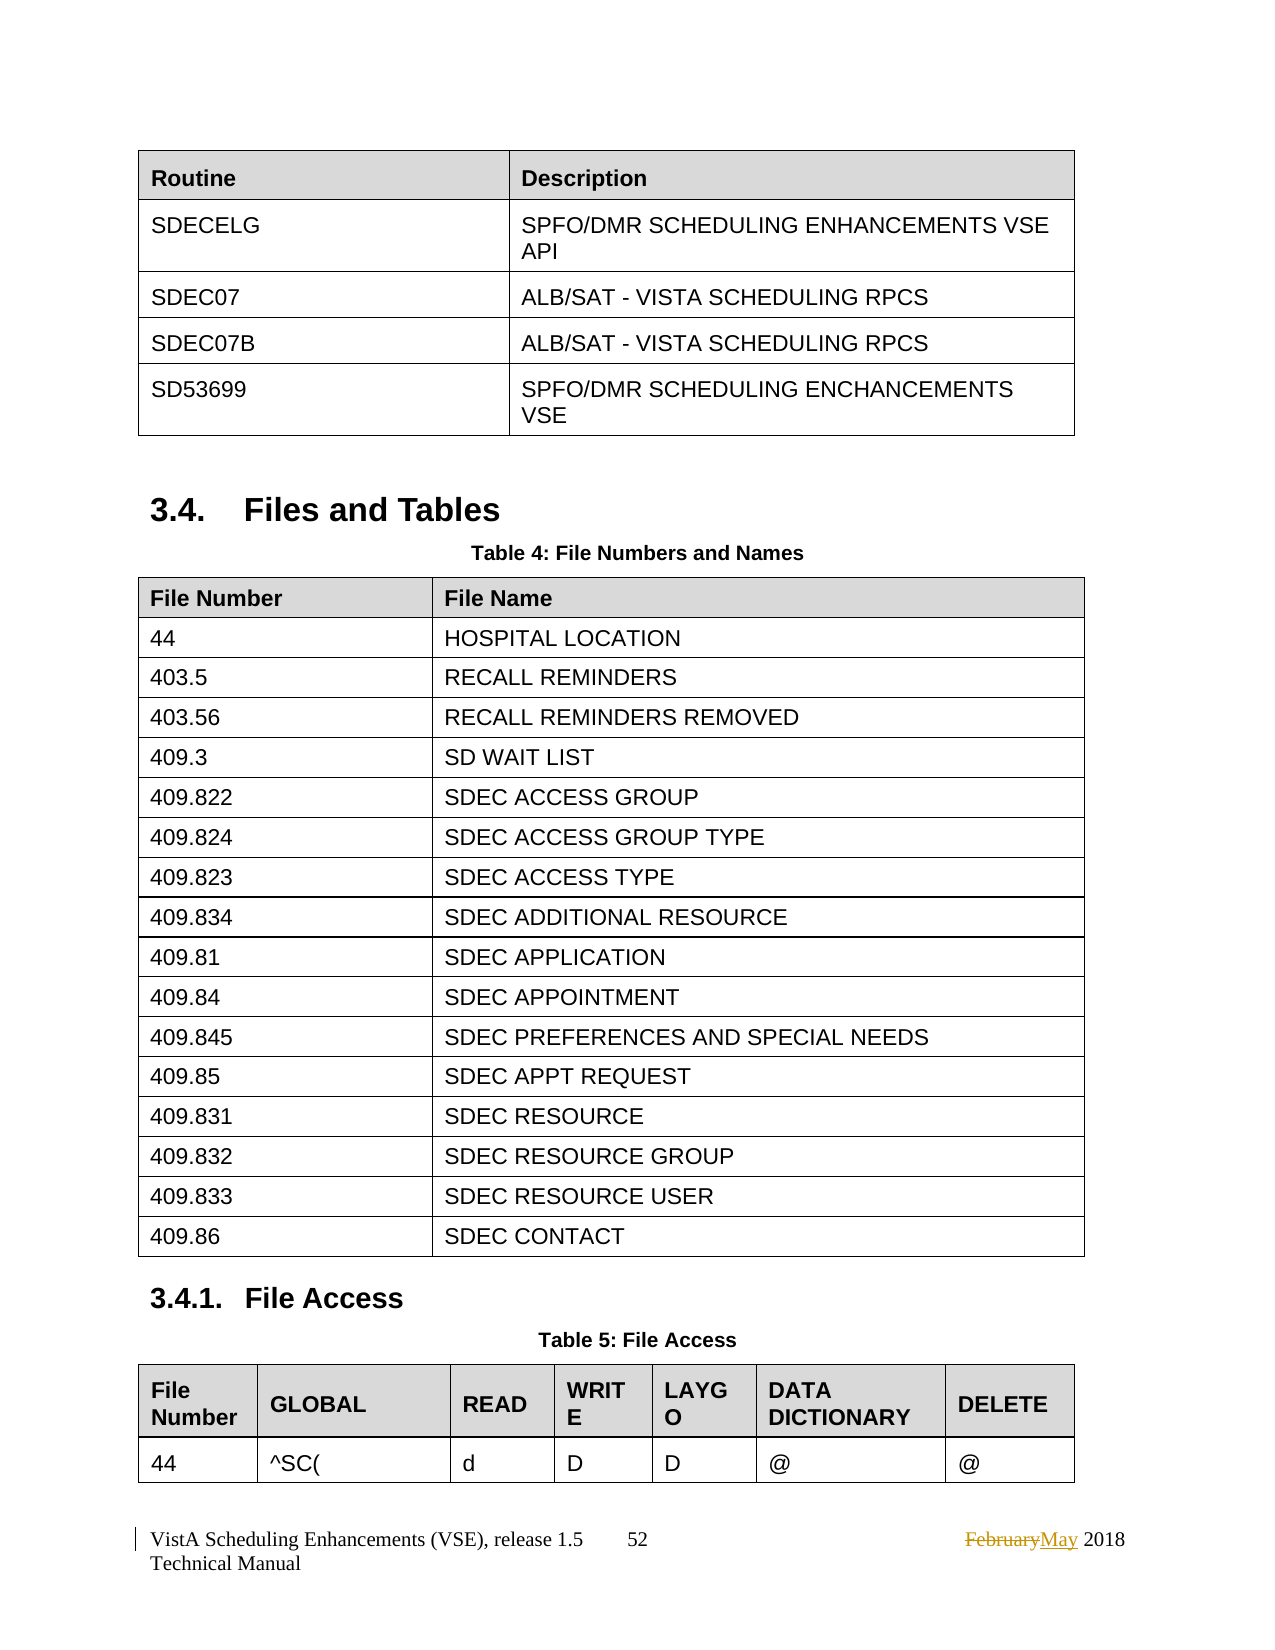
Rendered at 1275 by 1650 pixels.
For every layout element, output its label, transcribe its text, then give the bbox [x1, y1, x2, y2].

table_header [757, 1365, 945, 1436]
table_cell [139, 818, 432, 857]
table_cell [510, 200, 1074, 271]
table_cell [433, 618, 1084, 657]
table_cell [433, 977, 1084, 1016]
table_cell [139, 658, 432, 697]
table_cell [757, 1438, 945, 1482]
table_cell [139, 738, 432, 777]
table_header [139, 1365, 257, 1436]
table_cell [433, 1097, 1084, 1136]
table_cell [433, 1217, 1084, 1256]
subtitle Files and Tables [150, 490, 1125, 528]
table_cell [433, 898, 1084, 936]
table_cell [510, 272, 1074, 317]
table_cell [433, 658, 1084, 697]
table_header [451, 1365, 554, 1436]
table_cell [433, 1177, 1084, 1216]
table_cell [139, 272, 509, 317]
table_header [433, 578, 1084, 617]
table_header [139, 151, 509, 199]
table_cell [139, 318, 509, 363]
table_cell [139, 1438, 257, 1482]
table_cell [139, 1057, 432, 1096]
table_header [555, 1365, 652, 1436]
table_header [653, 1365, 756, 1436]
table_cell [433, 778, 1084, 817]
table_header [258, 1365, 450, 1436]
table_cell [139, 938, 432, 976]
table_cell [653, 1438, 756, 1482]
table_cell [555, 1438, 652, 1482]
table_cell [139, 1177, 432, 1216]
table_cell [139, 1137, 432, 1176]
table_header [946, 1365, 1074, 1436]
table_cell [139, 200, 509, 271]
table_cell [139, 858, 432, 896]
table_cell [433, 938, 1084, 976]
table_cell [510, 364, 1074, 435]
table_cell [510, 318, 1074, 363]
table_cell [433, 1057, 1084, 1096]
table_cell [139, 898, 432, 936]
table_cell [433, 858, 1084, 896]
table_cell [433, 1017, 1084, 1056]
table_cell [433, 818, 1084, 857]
subtitle File Access [150, 1282, 1125, 1315]
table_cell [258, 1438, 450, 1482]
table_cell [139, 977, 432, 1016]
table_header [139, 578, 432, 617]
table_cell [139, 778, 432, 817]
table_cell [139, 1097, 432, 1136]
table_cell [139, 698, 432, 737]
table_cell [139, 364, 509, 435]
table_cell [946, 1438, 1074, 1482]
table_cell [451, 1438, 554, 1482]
text Table 5: File Access [150, 1328, 1125, 1352]
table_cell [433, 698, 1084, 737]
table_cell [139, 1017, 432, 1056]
text Table 4: File Numbers and Names [150, 541, 1125, 565]
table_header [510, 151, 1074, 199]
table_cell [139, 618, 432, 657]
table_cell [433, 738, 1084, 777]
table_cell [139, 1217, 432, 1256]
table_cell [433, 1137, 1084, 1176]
